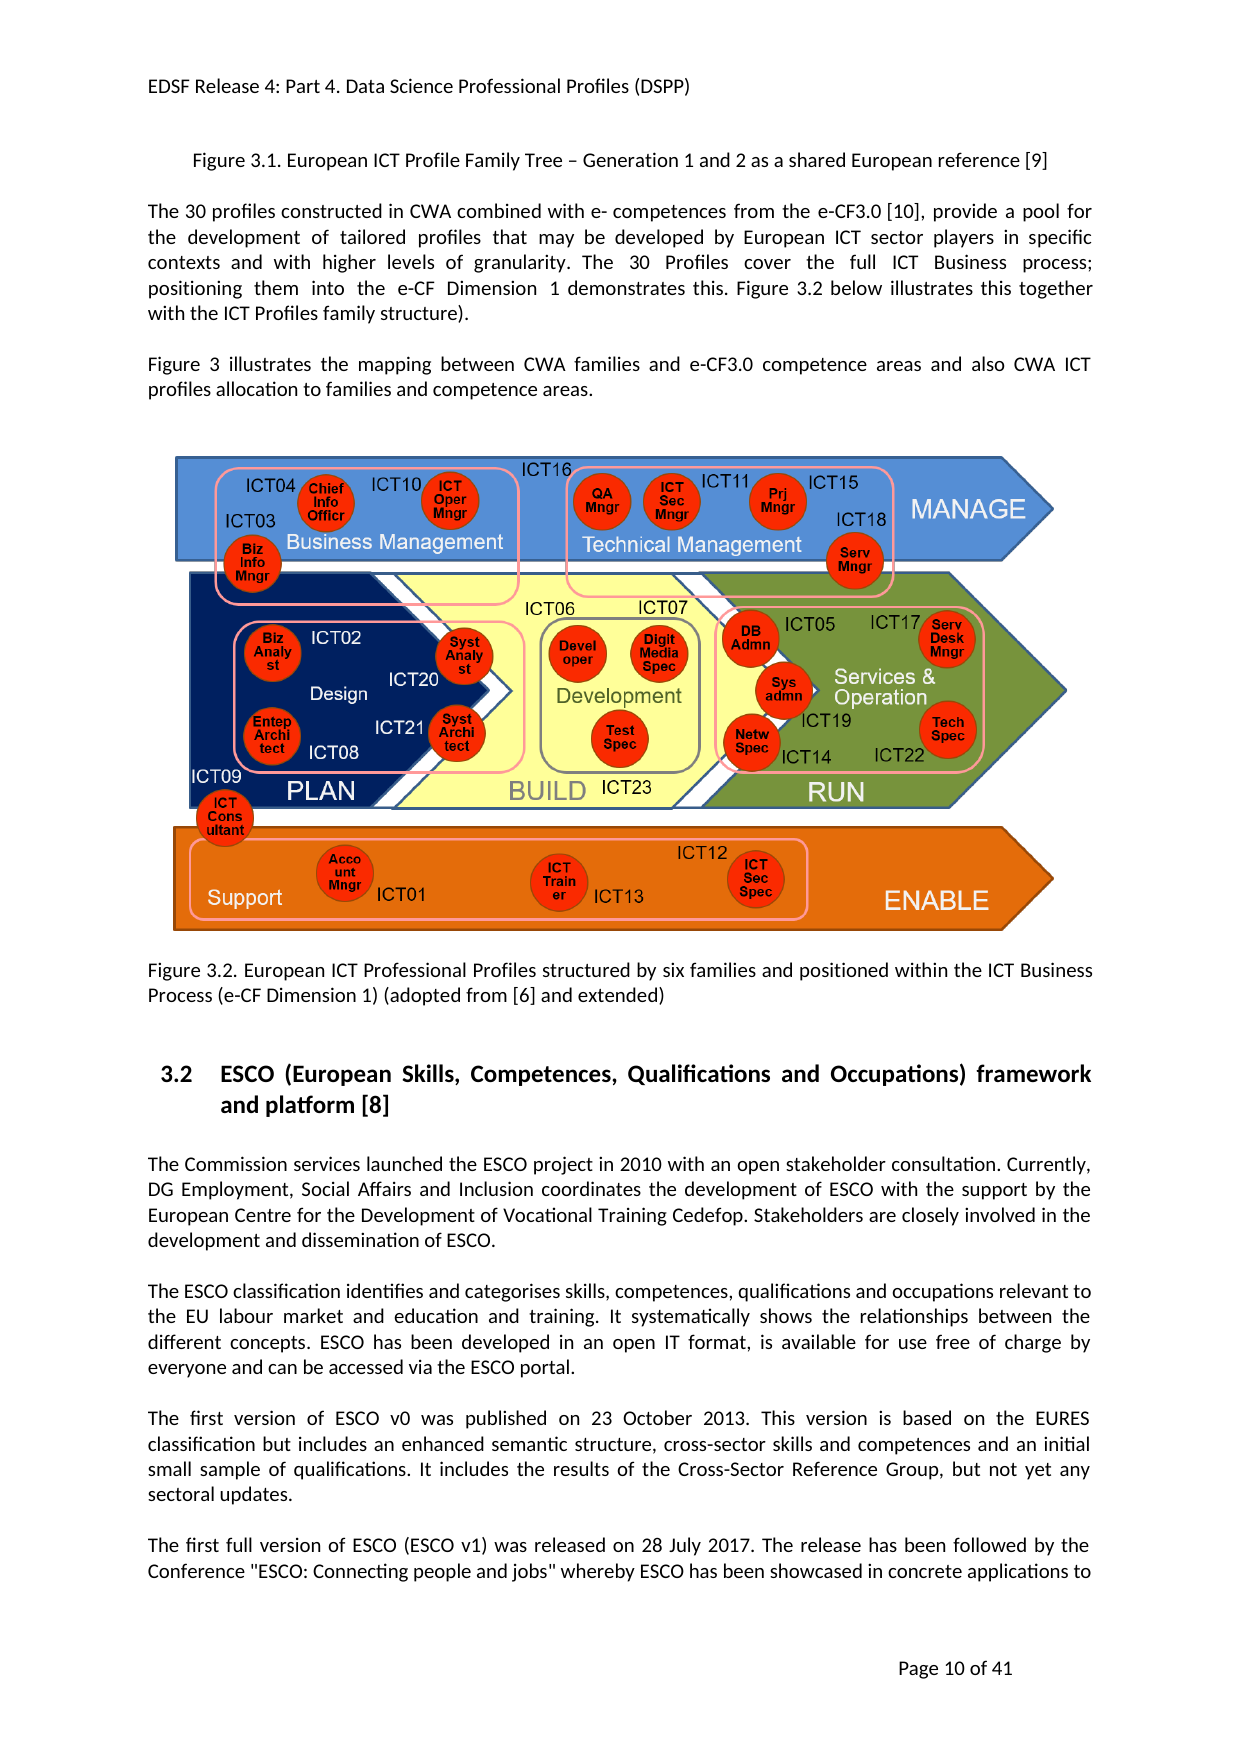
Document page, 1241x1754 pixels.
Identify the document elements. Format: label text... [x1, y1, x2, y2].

text Figure 3.2. European ICT Professional Profiles structured by six families and positioned within the ICT Business Process (e-CF Dimension 1) (adopted from [6] and extended) [148, 957, 1093, 1008]
text The first version of ESCO v0 was published on 23 October 2013. This version is based on the EURES classification but includes an enhanced semantic structure, cross-sector skills and competences and an initial small sample of qualifications. It includes the results of the Cross-Sector Reference Group, but not yet any sectoral updates. [148, 1405, 1093, 1507]
text Figure 3.1. European ICT Profile Family Tree – Generation 1 and 2 as a shared European reference [9] [148, 148, 1093, 173]
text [148, 1532, 1093, 1583]
text The 30 profiles constructed in CWA combined with e- competences from the e-CF3.0 [10], provide a pool for the development of tailored profiles that may be developed by European ICT sector players in specific contexts and with higher levels of granularity. The 30 Profiles cover the full ICT Business process; positioning them into the e-CF Dimension 1 demonstrates this. Figure 3.2 below illustrates this together with the ICT Profiles family structure). [148, 198, 1093, 326]
text The Commission services launched the ESCO project in 2010 with an open stakeholder consultation. Currently, DG Employment, Social Affairs and Inclusion coordinates the development of ESCO with the support by the European Centre for the Development of Vocational Training Cedefop. Stakeholders are closely involved in the development and dissemination of ESCO. [148, 1151, 1093, 1253]
text The ESCO classification identifies and categorises skills, competences, qualifications and occupations relevant to the EU labour market and education and training. It systematically shows the relationships between the different concepts. ESCO has been developed in an open IT format, is available for use free of charge by everyone and can be accessed via the ESCO portal. [148, 1278, 1093, 1380]
subtitle ESCO (European Skills, Competences, Qualifications and Occupations) framework and platform [8] [160, 1058, 1093, 1119]
picture [173, 452, 1068, 932]
text Figure 3 illustrates the mapping between CWA families and e-CF3.0 competence areas and also CWA ICT profiles allocation to families and competence areas. [148, 351, 1093, 402]
